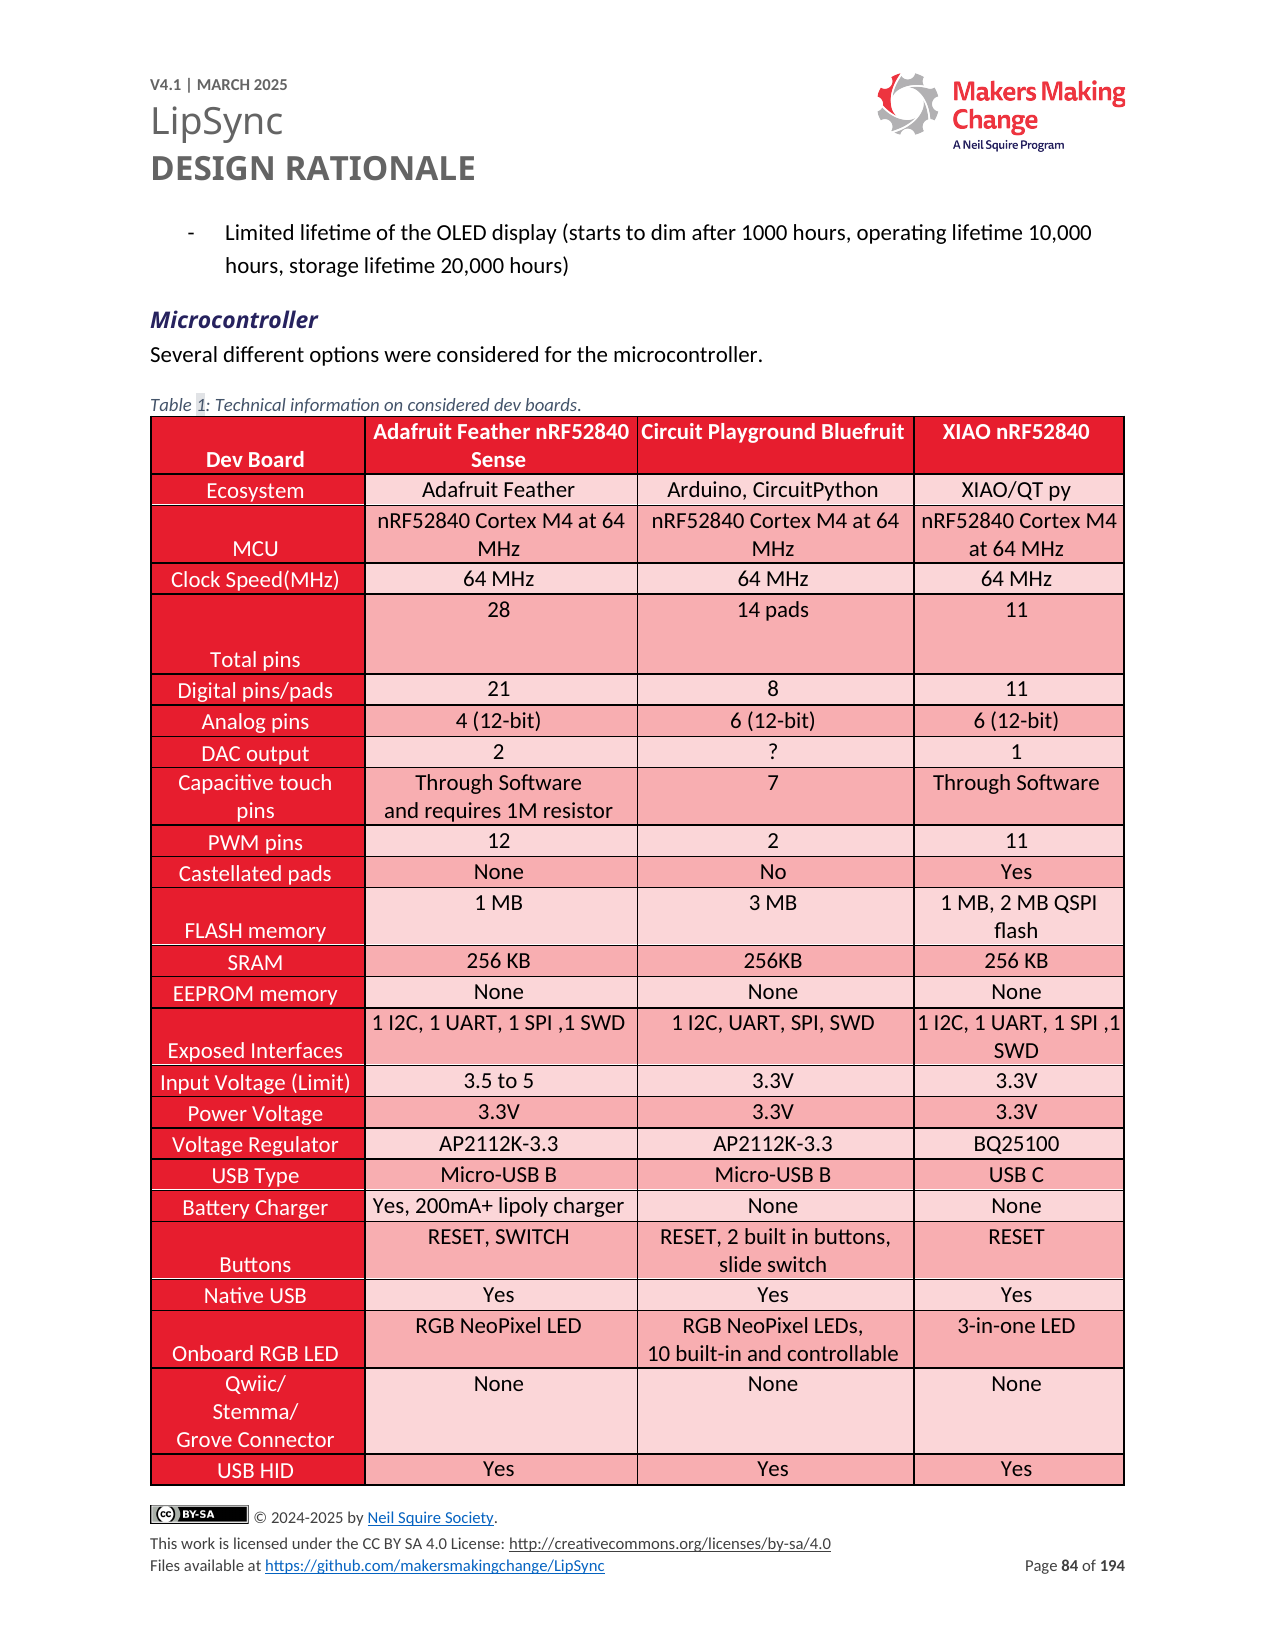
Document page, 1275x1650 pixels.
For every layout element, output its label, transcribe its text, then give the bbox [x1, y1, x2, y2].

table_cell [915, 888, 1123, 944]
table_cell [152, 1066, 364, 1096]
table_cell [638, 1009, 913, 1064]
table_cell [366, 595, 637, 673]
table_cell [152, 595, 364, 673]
picture [877, 73, 1125, 152]
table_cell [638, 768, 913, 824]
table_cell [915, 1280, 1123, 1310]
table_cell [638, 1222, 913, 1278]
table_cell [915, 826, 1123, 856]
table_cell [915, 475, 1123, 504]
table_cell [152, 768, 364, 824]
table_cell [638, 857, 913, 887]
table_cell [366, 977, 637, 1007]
picture [150, 1505, 249, 1524]
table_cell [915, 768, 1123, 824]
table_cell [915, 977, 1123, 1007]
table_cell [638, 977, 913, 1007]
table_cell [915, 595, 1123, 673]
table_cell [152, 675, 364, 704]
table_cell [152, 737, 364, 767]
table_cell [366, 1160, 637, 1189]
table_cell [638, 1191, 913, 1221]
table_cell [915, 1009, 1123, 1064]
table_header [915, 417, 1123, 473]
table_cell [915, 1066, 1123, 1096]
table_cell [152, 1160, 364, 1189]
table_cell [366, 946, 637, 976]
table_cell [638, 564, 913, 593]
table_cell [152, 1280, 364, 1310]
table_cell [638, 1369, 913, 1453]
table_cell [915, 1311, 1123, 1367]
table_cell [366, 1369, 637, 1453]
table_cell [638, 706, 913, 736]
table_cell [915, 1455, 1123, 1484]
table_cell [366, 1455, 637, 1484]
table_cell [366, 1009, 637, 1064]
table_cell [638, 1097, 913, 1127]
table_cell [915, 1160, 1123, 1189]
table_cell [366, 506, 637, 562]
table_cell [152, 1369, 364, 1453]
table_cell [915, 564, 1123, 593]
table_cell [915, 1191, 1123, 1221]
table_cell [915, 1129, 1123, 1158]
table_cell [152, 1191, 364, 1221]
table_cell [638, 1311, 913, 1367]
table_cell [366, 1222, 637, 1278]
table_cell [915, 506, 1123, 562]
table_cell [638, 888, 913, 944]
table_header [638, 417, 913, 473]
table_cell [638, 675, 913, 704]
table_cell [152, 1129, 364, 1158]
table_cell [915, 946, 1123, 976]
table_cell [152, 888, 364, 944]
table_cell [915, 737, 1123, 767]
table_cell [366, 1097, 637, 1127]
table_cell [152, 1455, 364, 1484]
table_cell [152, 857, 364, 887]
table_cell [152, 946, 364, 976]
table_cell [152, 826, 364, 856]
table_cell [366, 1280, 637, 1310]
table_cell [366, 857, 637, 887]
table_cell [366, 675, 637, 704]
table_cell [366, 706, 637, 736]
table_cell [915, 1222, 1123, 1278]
list Limited lifetime of the OLED display (starts to dim after 1000 hours, operating lifetime 10,000 hours, storage lifetime 20,000 hours) [187, 218, 1125, 279]
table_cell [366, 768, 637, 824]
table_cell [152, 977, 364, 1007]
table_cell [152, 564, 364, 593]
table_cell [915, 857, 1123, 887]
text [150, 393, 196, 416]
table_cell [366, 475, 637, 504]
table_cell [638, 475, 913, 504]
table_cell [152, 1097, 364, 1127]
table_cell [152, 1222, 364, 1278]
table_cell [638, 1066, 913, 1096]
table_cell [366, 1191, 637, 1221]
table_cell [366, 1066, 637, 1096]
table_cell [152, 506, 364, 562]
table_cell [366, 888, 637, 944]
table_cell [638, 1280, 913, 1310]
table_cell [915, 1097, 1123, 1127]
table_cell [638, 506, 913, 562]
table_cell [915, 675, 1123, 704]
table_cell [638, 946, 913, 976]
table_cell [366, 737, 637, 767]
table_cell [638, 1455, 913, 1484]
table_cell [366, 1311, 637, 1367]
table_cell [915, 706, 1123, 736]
subtitle Microcontroller [150, 304, 1125, 335]
text Table 1: Technical information on considered dev boards. [205, 393, 1125, 416]
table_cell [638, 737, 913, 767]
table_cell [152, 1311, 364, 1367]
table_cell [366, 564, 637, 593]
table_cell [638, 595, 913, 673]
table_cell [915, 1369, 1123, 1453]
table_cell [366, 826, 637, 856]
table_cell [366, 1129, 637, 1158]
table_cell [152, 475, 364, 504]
text Several different options were considered for the microcontroller. [150, 340, 1125, 368]
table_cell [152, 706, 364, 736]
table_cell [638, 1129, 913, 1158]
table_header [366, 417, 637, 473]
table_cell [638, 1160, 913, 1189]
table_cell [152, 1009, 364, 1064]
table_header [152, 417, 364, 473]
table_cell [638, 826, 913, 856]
